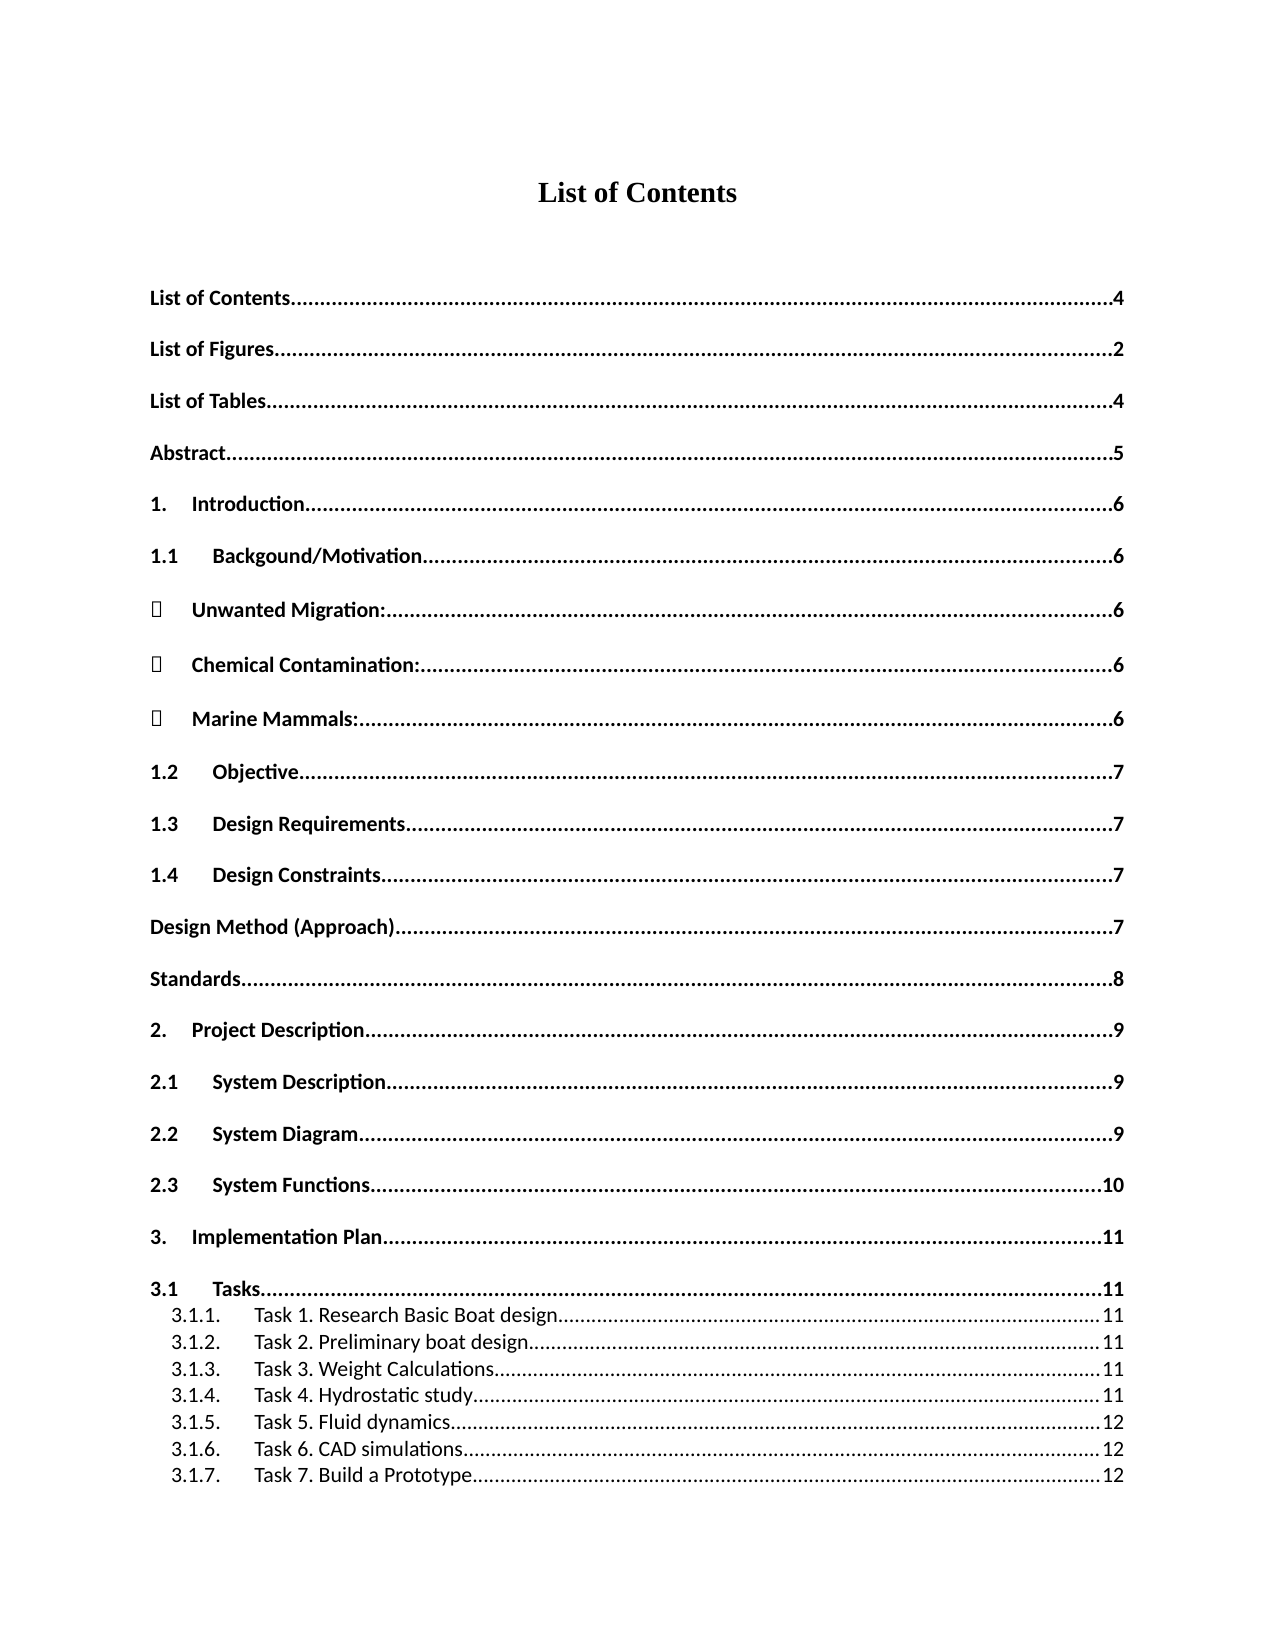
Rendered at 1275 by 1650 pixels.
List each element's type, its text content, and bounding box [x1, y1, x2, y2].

text List of Contents [150, 175, 1125, 208]
